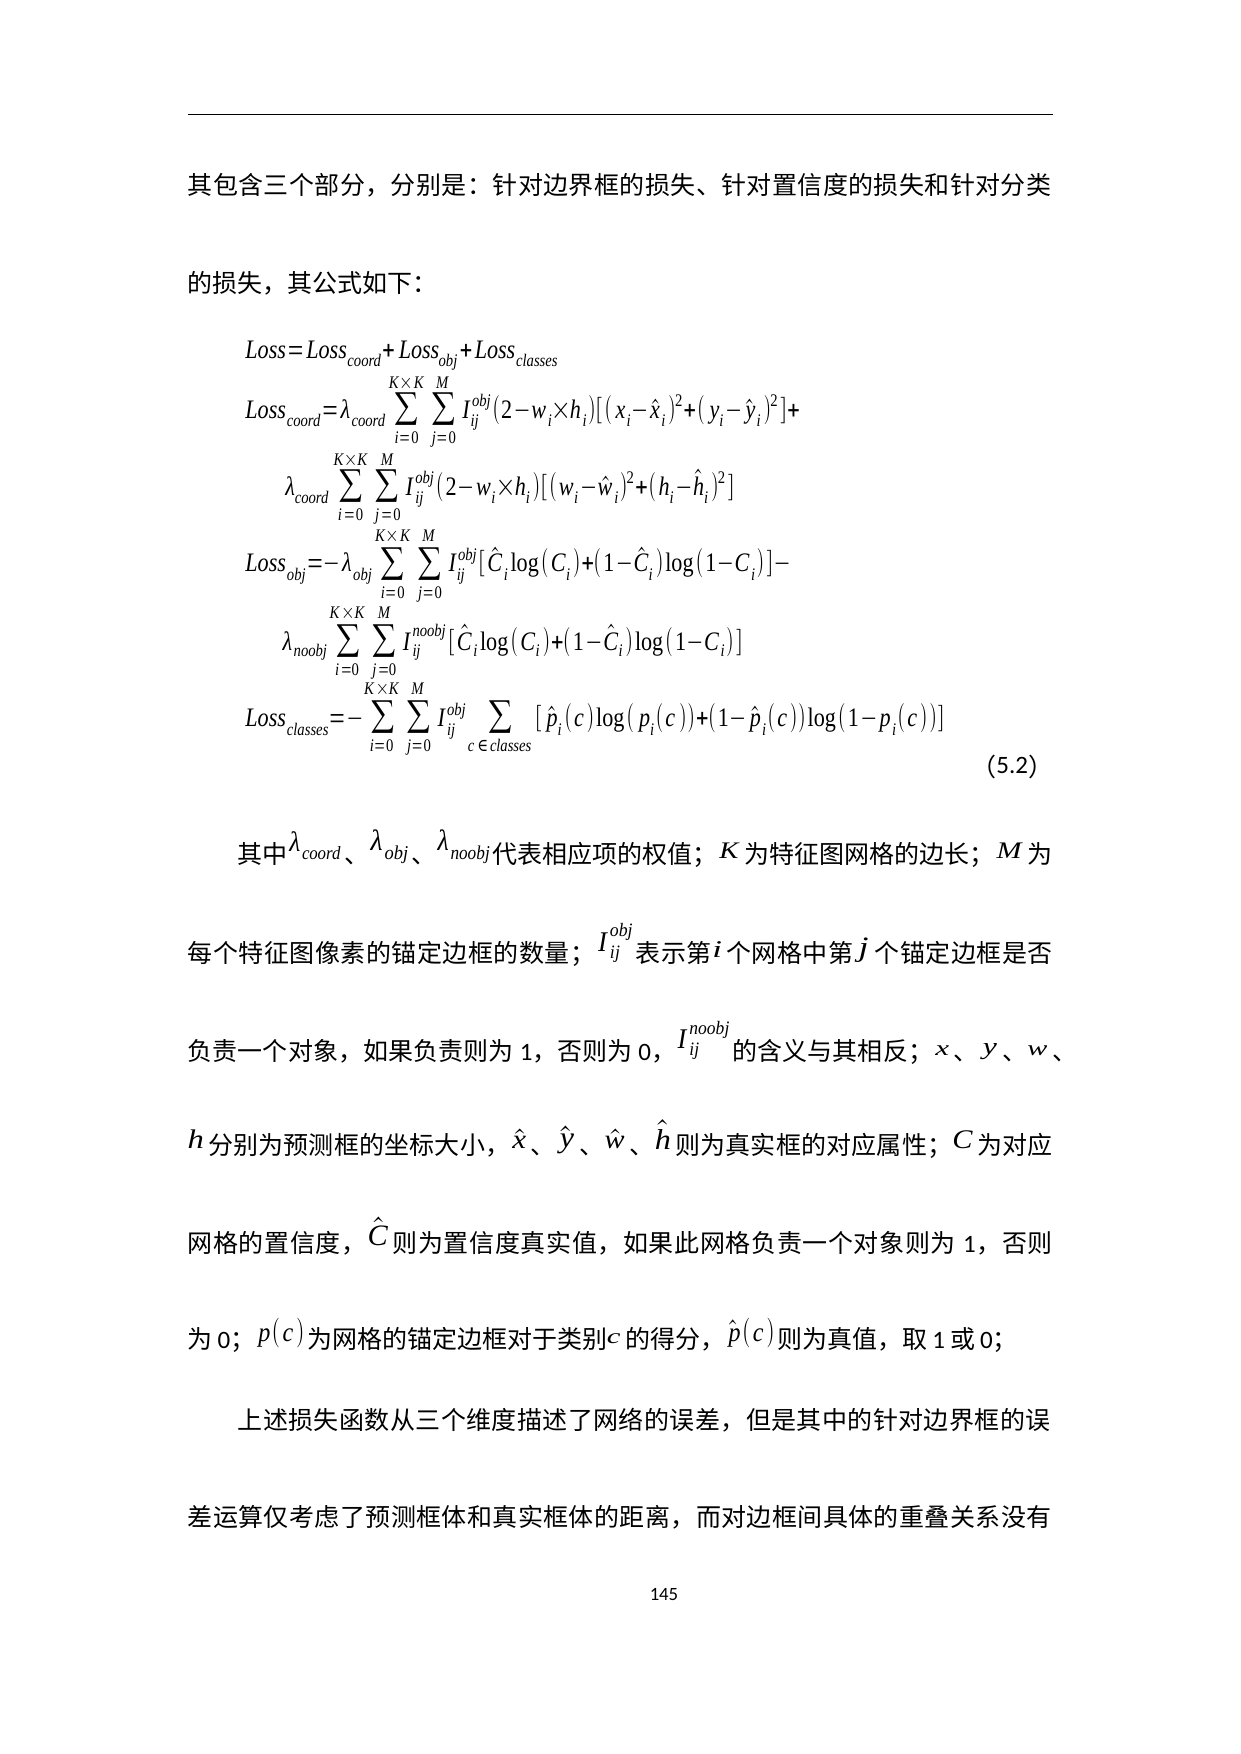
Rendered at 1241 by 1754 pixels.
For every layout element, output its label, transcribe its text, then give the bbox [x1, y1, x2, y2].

text 其中、、代表相应项的权值；为特征图网格的边长；为每个特征图像素的锚定边框的数量；表示第个网格中第个锚定边框是否负责一个对象，如果负责则为1，否则为0，的含义与其相反；、、、分别为预测框的坐标大小，、、、则为真实框的对应属性；为对应网格的置信度，则为置信度真实值，如果此网格负责一个对象则为1，否则为0；为网格的锚定边框对于类别的得分，则为真值，取1或0； [187, 815, 1053, 1368]
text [187, 1386, 1053, 1548]
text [187, 151, 1053, 314]
text （5.2） [187, 332, 1053, 787]
